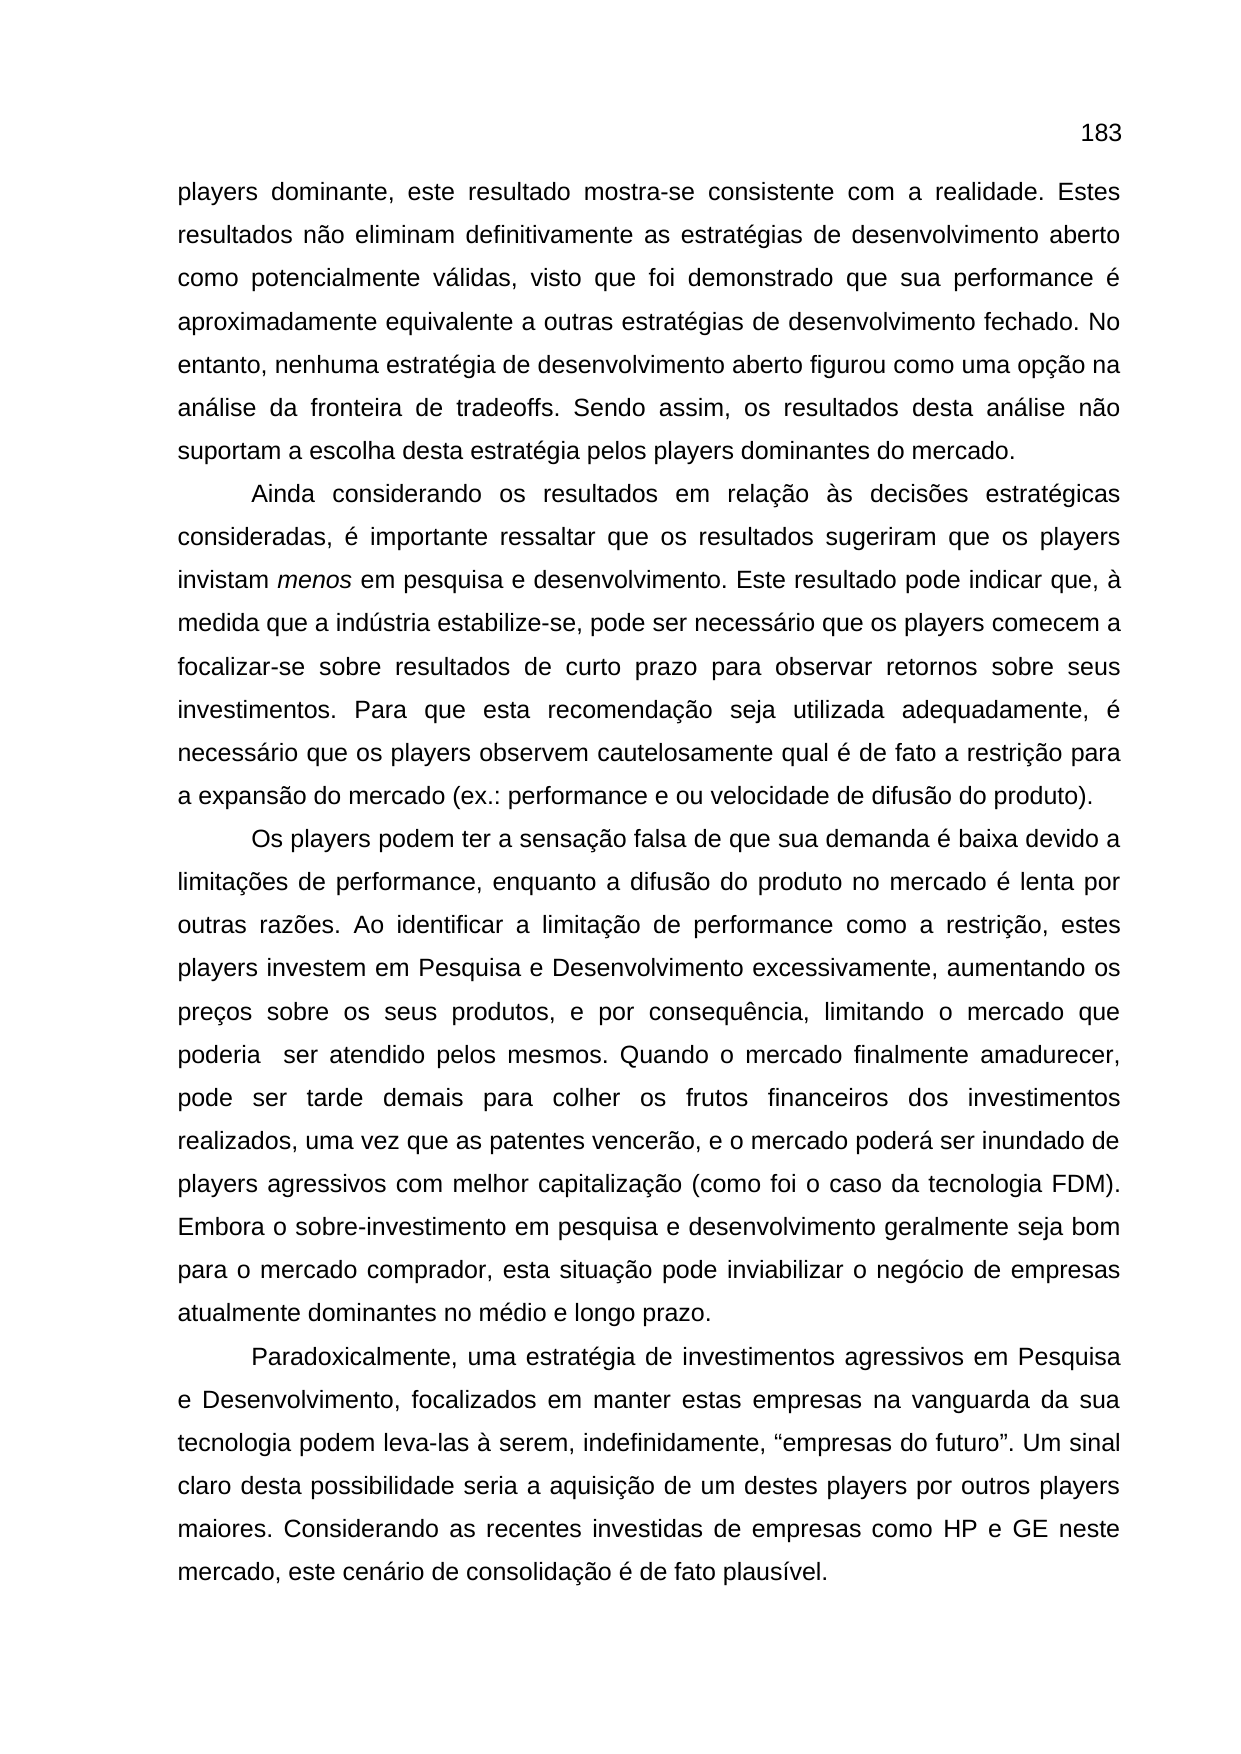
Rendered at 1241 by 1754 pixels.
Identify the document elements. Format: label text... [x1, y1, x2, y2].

text Paradoxicalmente, uma estratégia de investimentos agressivos em Pesquisa e Desenvolvimento, focalizados em manter estas empresas na vanguarda da sua tecnologia podem leva-las à serem, indefinidamente, “empresas do futuro”. Um sinal claro desta possibilidade seria a aquisição de um destes players por outros players maiores. Considerando as recentes investidas de empresas como HP e GE neste mercado, este cenário de consolidação é de fato plausível. [177, 1342, 1122, 1586]
text Ainda considerando os resultados em relação às decisões estratégicas consideradas, é importante ressaltar que os resultados sugeriram que os players invistam menos em pesquisa e desenvolvimento. Este resultado pode indicar que, à medida que a indústria estabilize-se, pode ser necessário que os players comecem a focalizar-se sobre resultados de curto prazo para observar retornos sobre seus investimentos. Para que esta recomendação seja utilizada adequadamente, é necessário que os players observem cautelosamente qual é de fato a restrição para a expansão do mercado (ex.: performance e ou velocidade de difusão do produto). [177, 479, 1122, 810]
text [177, 177, 1122, 465]
text Os players podem ter a sensação falsa de que sua demanda é baixa devido a limitações de performance, enquanto a difusão do produto no mercado é lenta por outras razões. Ao identificar a limitação de performance como a restrição, estes players investem em Pesquisa e Desenvolvimento excessivamente, aumentando os preços sobre os seus produtos, e por consequência, limitando o mercado que poderia ser atendido pelos mesmos. Quando o mercado finalmente amadurecer, pode ser tarde demais para colher os frutos financeiros dos investimentos realizados, uma vez que as patentes vencerão, e o mercado poderá ser inundado de players agressivos com melhor capitalização (como foi o caso da tecnologia FDM). Embora o sobre-investimento em pesquisa e desenvolvimento geralmente seja bom para o mercado comprador, esta situação pode inviabilizar o negócio de empresas atualmente dominantes no médio e longo prazo. [177, 824, 1122, 1327]
